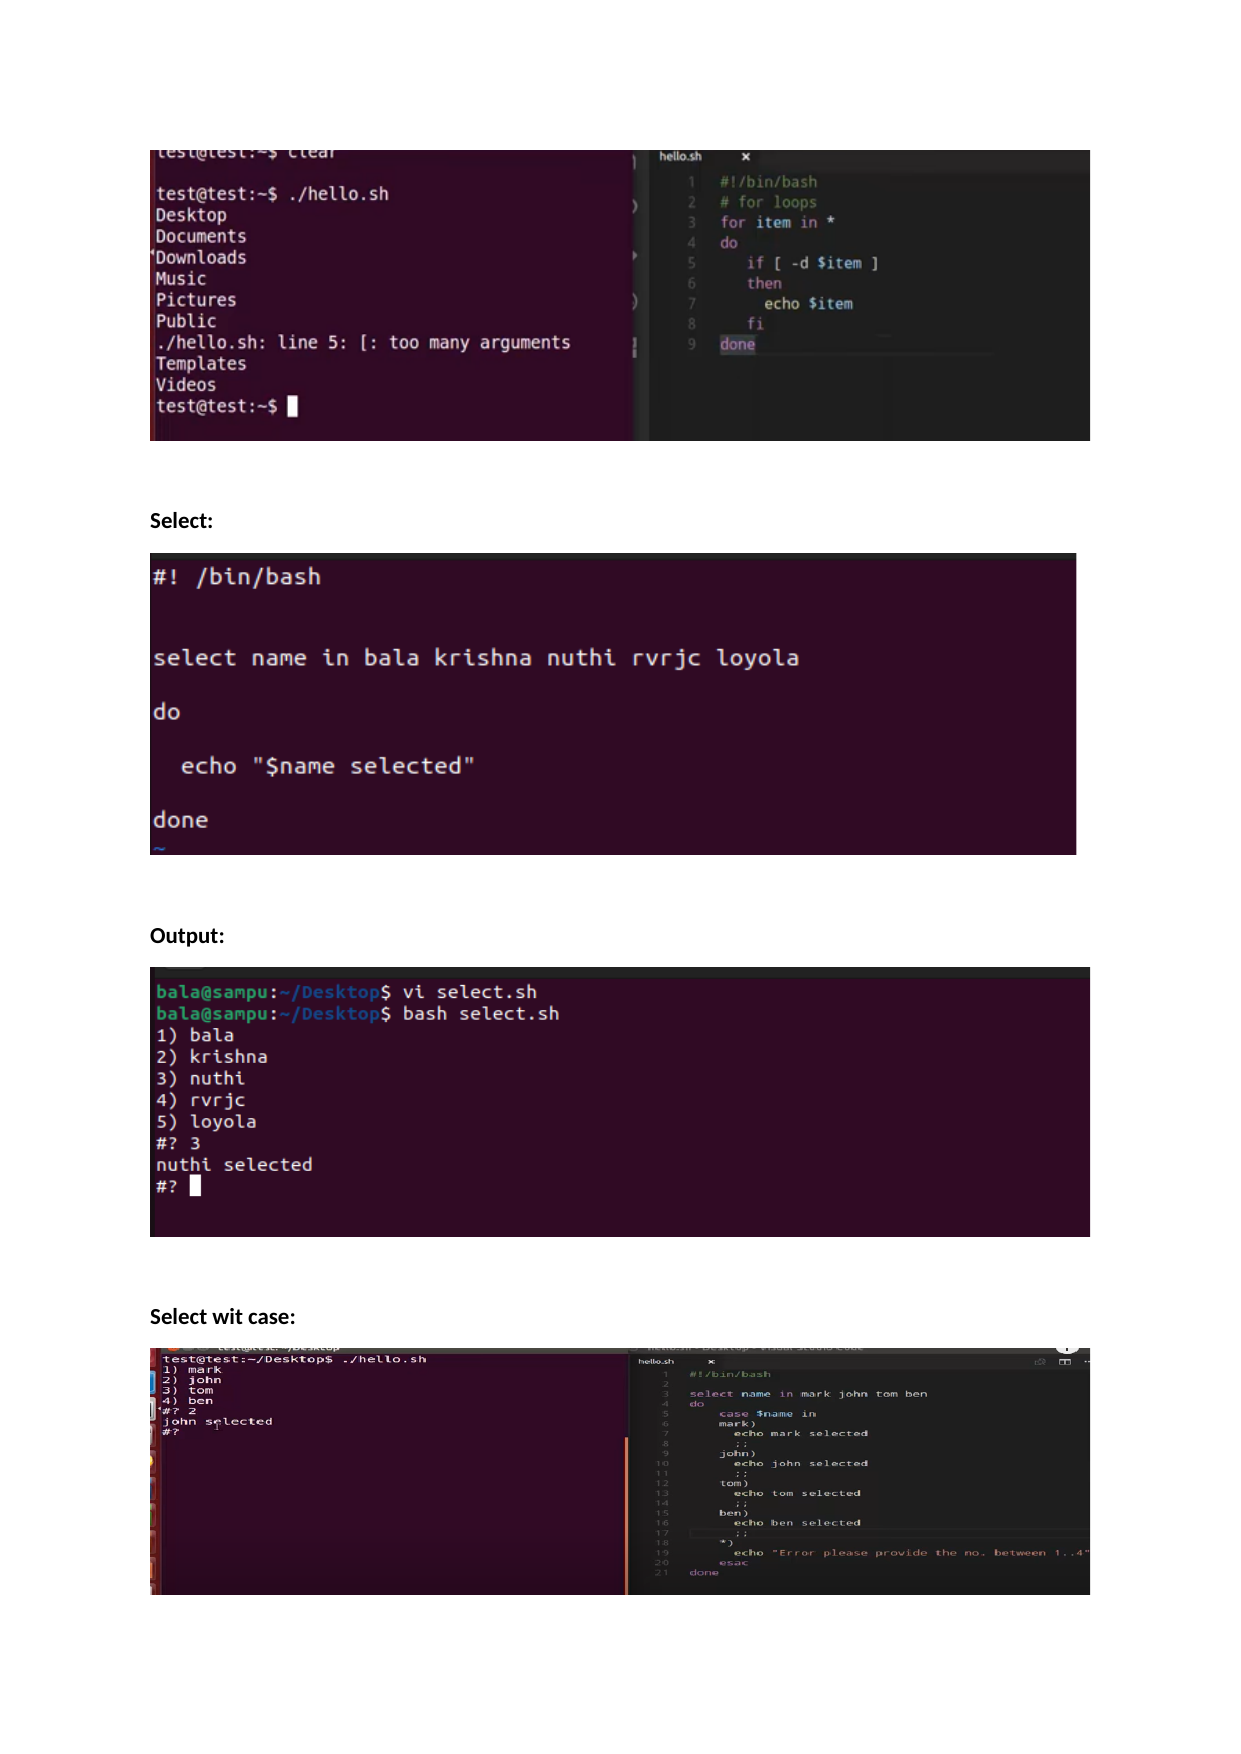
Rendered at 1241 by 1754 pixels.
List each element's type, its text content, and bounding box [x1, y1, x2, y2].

picture [150, 1348, 1091, 1595]
text Output: [150, 921, 1090, 949]
picture [150, 553, 1077, 855]
text Select: [150, 507, 1090, 534]
text Select wit case: [150, 1302, 1090, 1330]
picture [150, 967, 1091, 1237]
picture [150, 150, 1091, 441]
